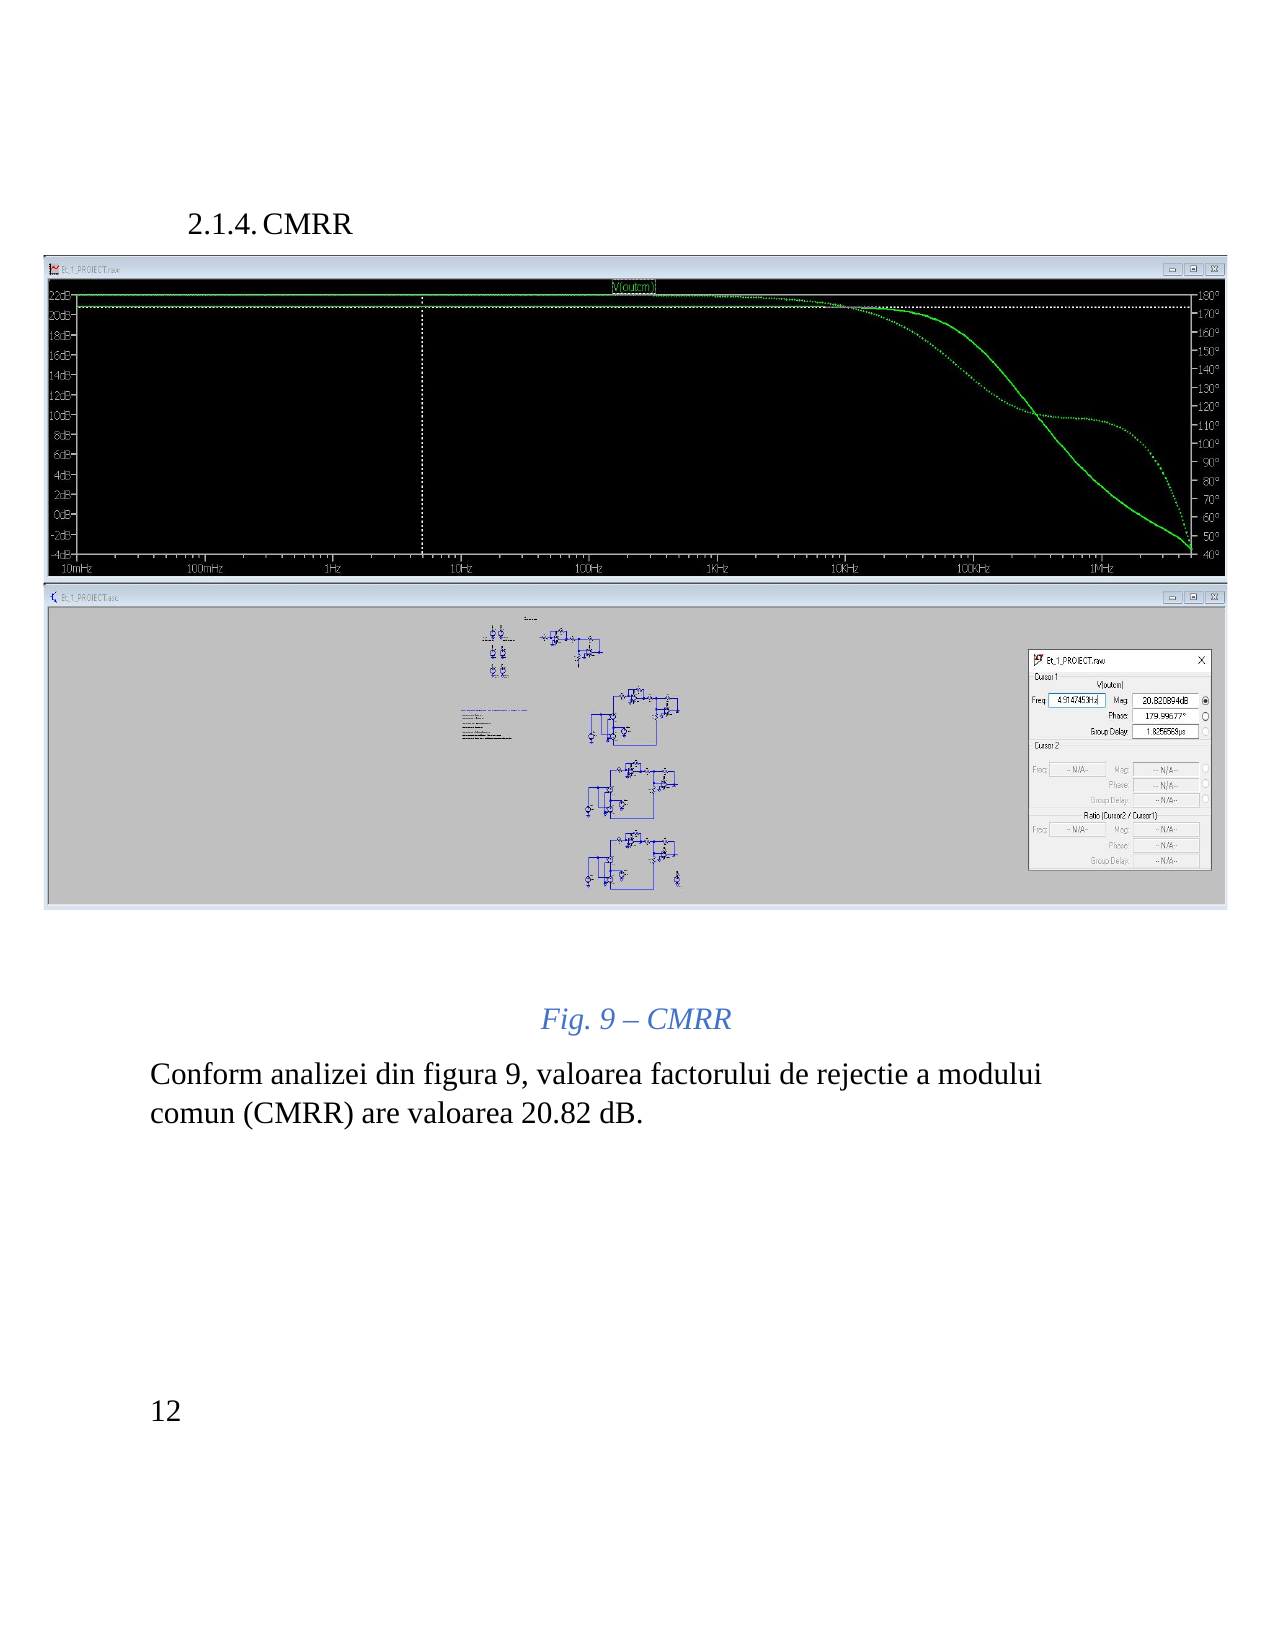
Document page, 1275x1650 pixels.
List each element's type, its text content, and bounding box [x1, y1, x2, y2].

text Fig. 9 – CMRR [150, 1000, 1125, 1036]
text Conform analizei din figura 9, valoarea factorului de rejectie a modului comun (CMRR) are valoarea 20.82 dB. [150, 1055, 1125, 1130]
subtitle CMRR [187, 205, 1125, 241]
picture [43, 255, 1226, 908]
